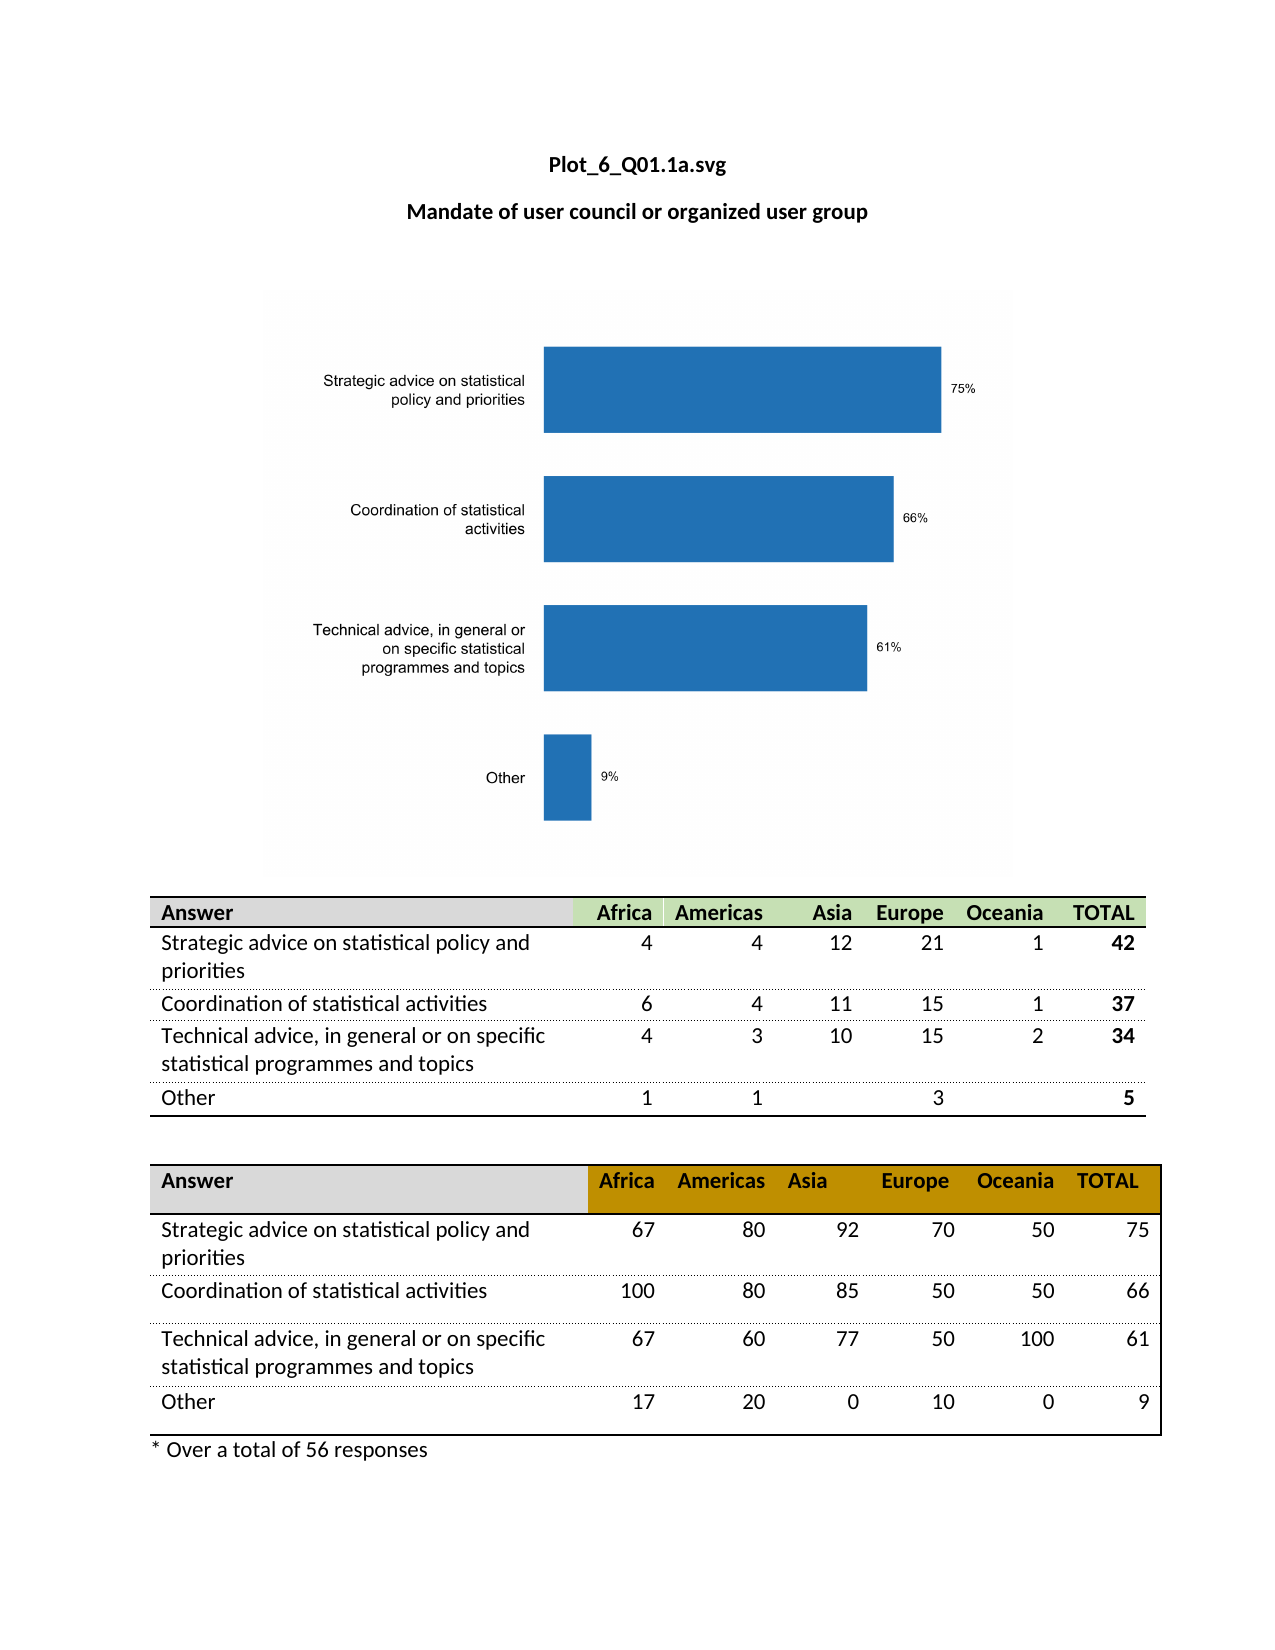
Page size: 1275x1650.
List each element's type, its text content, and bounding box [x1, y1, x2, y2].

table_cell 9 [1066, 1386, 1160, 1433]
table_cell Other [150, 1082, 573, 1115]
table_cell 0 [966, 1386, 1066, 1433]
table_cell 67 [588, 1323, 666, 1386]
table_cell 50 [870, 1323, 966, 1386]
table_cell 0 [776, 1386, 870, 1433]
table_cell 50 [966, 1275, 1066, 1323]
table_cell 61 [1066, 1323, 1160, 1386]
table_cell 10 [774, 1020, 863, 1082]
table_cell 11 [774, 989, 863, 1020]
table_cell Strategic advice on statistical policy and priorities [150, 928, 573, 988]
table_header Answer [150, 1166, 588, 1213]
table_cell 4 [664, 928, 774, 988]
table_cell 4 [573, 1020, 663, 1082]
table_cell 20 [666, 1386, 776, 1433]
table_cell 42 [1055, 928, 1146, 988]
text * Over a total of 56 responses [150, 1436, 1125, 1464]
table_cell 80 [666, 1275, 776, 1323]
table_cell 4 [573, 928, 663, 988]
table_cell 1 [955, 928, 1055, 988]
table_cell 2 [955, 1020, 1055, 1082]
table_header Answer [150, 898, 573, 926]
table_cell Coordination of statistical activities [150, 989, 573, 1020]
table_header Asia [774, 898, 863, 926]
table_cell 10 [870, 1386, 966, 1433]
table_cell 15 [863, 989, 955, 1020]
table_cell 92 [776, 1215, 870, 1275]
table_header Africa [588, 1166, 666, 1213]
table_cell 100 [966, 1323, 1066, 1386]
table_cell 70 [870, 1215, 966, 1275]
table_header Europe [870, 1166, 966, 1213]
table_cell 1 [664, 1082, 774, 1115]
table_cell 75 [1066, 1215, 1160, 1275]
table_cell Strategic advice on statistical policy and priorities [150, 1215, 588, 1275]
table_cell 77 [776, 1323, 870, 1386]
table_cell Coordination of statistical activities [150, 1275, 588, 1323]
table_header Africa [573, 898, 663, 926]
table_cell 100 [588, 1275, 666, 1323]
table_header Oceania [955, 898, 1055, 926]
table_cell 1 [573, 1082, 663, 1115]
table_cell 85 [776, 1275, 870, 1323]
table_header Asia [776, 1166, 870, 1213]
table_cell 66 [1066, 1275, 1160, 1323]
picture [262, 290, 1013, 877]
table_cell 50 [870, 1275, 966, 1323]
table_cell 1 [955, 989, 1055, 1020]
table_cell 5 [1055, 1082, 1146, 1115]
table_cell 15 [863, 1020, 955, 1082]
table_cell 67 [588, 1215, 666, 1275]
table_cell 21 [863, 928, 955, 988]
table_cell 37 [1055, 989, 1146, 1020]
table_cell Technical advice, in general or on specific statistical programmes and topics [150, 1020, 573, 1082]
text Mandate of user council or organized user group [150, 197, 1125, 225]
table_header Americas [664, 898, 774, 926]
table_header Oceania [966, 1166, 1066, 1213]
table_cell 50 [966, 1215, 1066, 1275]
table_cell Other [150, 1386, 588, 1433]
table_header TOTAL [1066, 1166, 1160, 1213]
table_cell 3 [863, 1082, 955, 1115]
table_header Americas [666, 1166, 776, 1213]
table_cell 3 [664, 1020, 774, 1082]
table_cell 80 [666, 1215, 776, 1275]
table_cell 34 [1055, 1020, 1146, 1082]
table_header Europe [863, 898, 955, 926]
table_cell [774, 1082, 863, 1115]
table_cell [955, 1082, 1055, 1115]
table_header TOTAL [1055, 898, 1146, 926]
table_cell Technical advice, in general or on specific statistical programmes and topics [150, 1323, 588, 1386]
table_cell 6 [573, 989, 663, 1020]
table_cell 4 [664, 989, 774, 1020]
text Plot_6_Q01.1a.svg [150, 150, 1125, 178]
table_cell 60 [666, 1323, 776, 1386]
table_cell 12 [774, 928, 863, 988]
table_cell 17 [588, 1386, 666, 1433]
